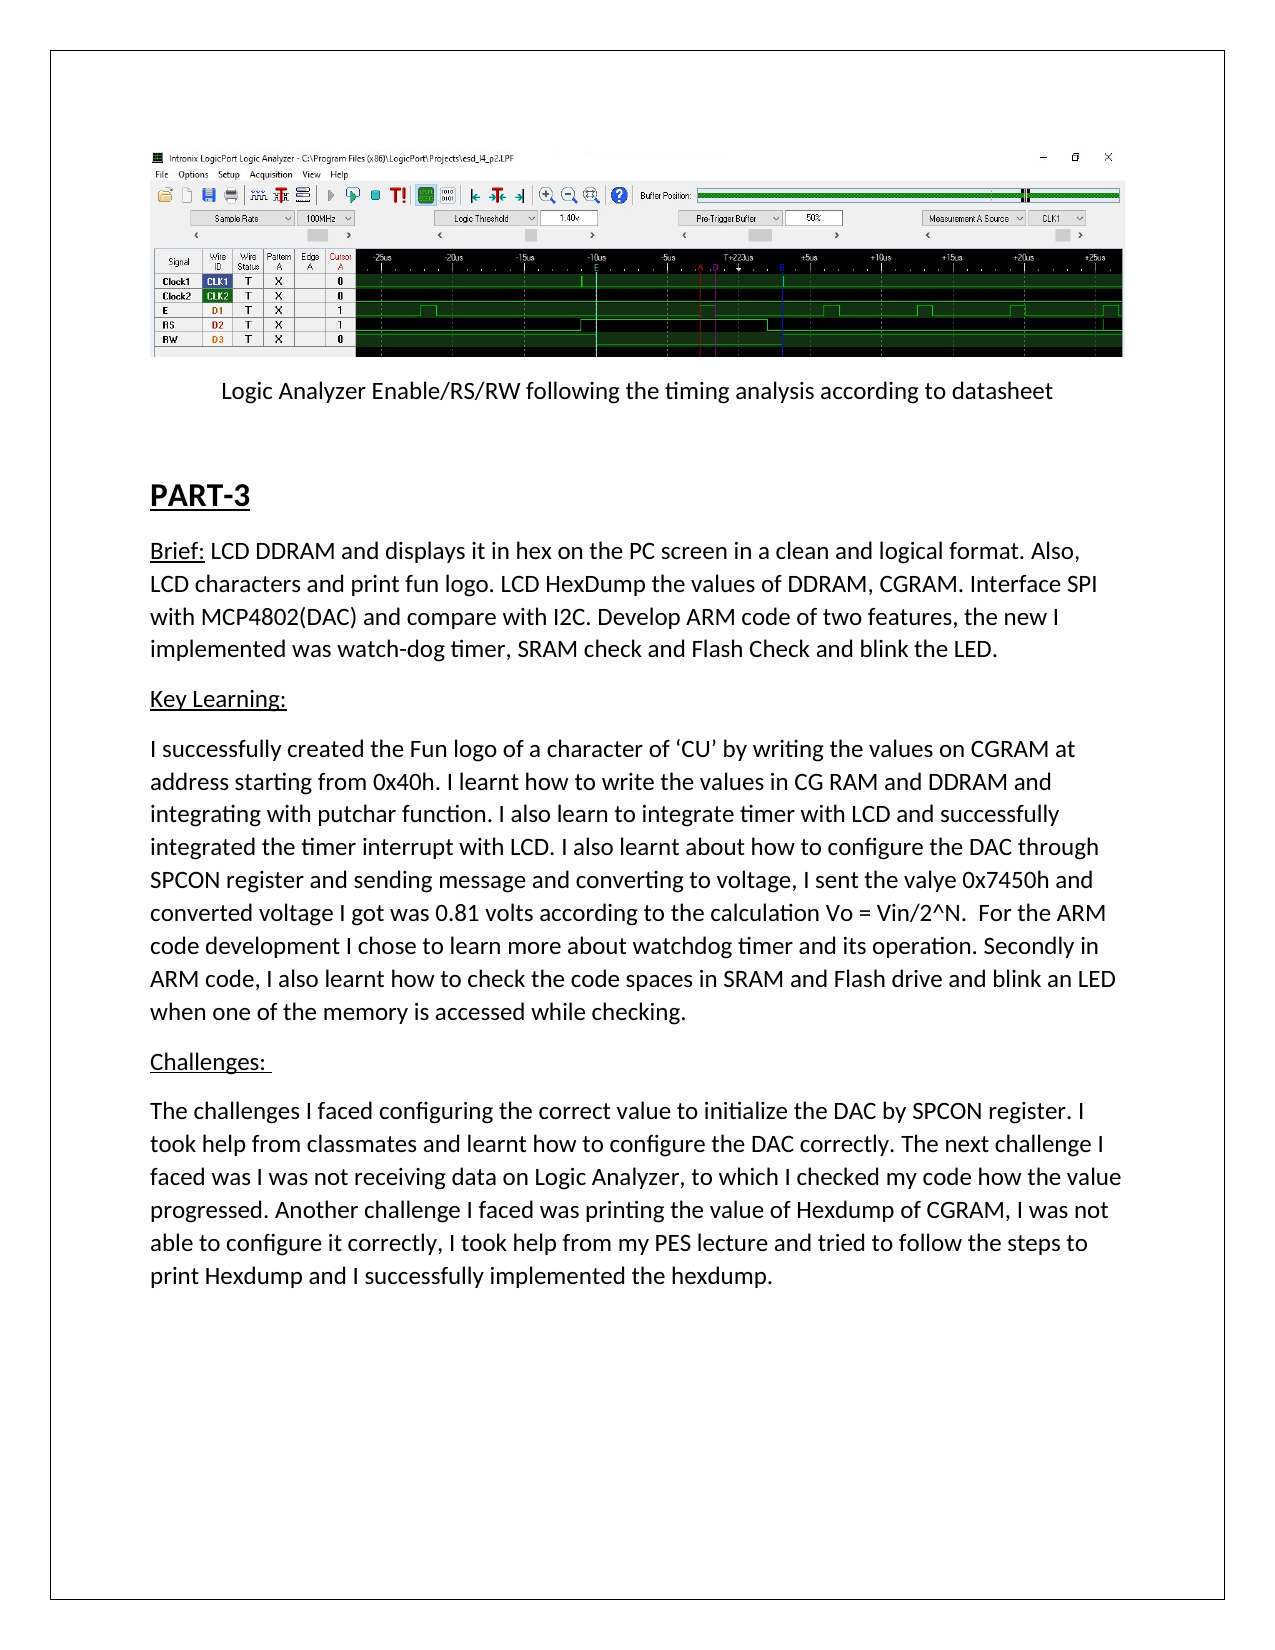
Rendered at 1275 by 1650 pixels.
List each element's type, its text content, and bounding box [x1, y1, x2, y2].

text Challenges: [150, 1046, 1125, 1076]
text PART-3 [150, 474, 1125, 515]
picture [150, 150, 1125, 357]
text The challenges I faced configuring the correct value to initialize the DAC by SPCON register. I took help from classmates and learnt how to configure the DAC correctly. The next challenge I faced was I was not receiving data on Logic Analyzer, to which I checked my code how the value progressed. Another challenge I faced was printing the value of Hexdump of CGRAM, I was not able to configure it correctly, I took help from my PES lecture and tried to follow the steps to print Hexdump and I successfully implemented the hexdump. [150, 1095, 1125, 1290]
text I successfully created the Fun logo of a character of ‘CU’ by writing the values on CGRAM at address starting from 0x40h. I learnt how to write the values in CG RAM and DDRAM and integrating with putchar function. I also learn to integrate timer with LCD and successfully integrated the timer interrupt with LCD. I also learnt about how to configure the DAC through SPCON register and sending message and converting to voltage, I sent the valye 0x7450h and converted voltage I got was 0.81 volts according to the calculation Vo = Vin/2^N. For the ARM code development I chose to learn more about watchdog timer and its operation. Secondly in ARM code, I also learnt how to check the code spaces in SRAM and Flash drive and blink an LED when one of the memory is accessed while checking. [150, 733, 1125, 1027]
text Brief: LCD DDRAM and displays it in hex on the PC screen in a clean and logical format. Also, LCD characters and print fun logo. LCD HexDump the values of DDRAM, CGRAM. Interface SPI with MCP4802(DAC) and compare with I2C. Develop ARM code of two features, the new I implemented was watch-dog timer, SRAM check and Flash Check and blink the LED. [150, 535, 1125, 664]
text Logic Analyzer Enable/RS/RW following the timing analysis according to datasheet [150, 375, 1125, 406]
text Key Learning: [150, 683, 1125, 714]
